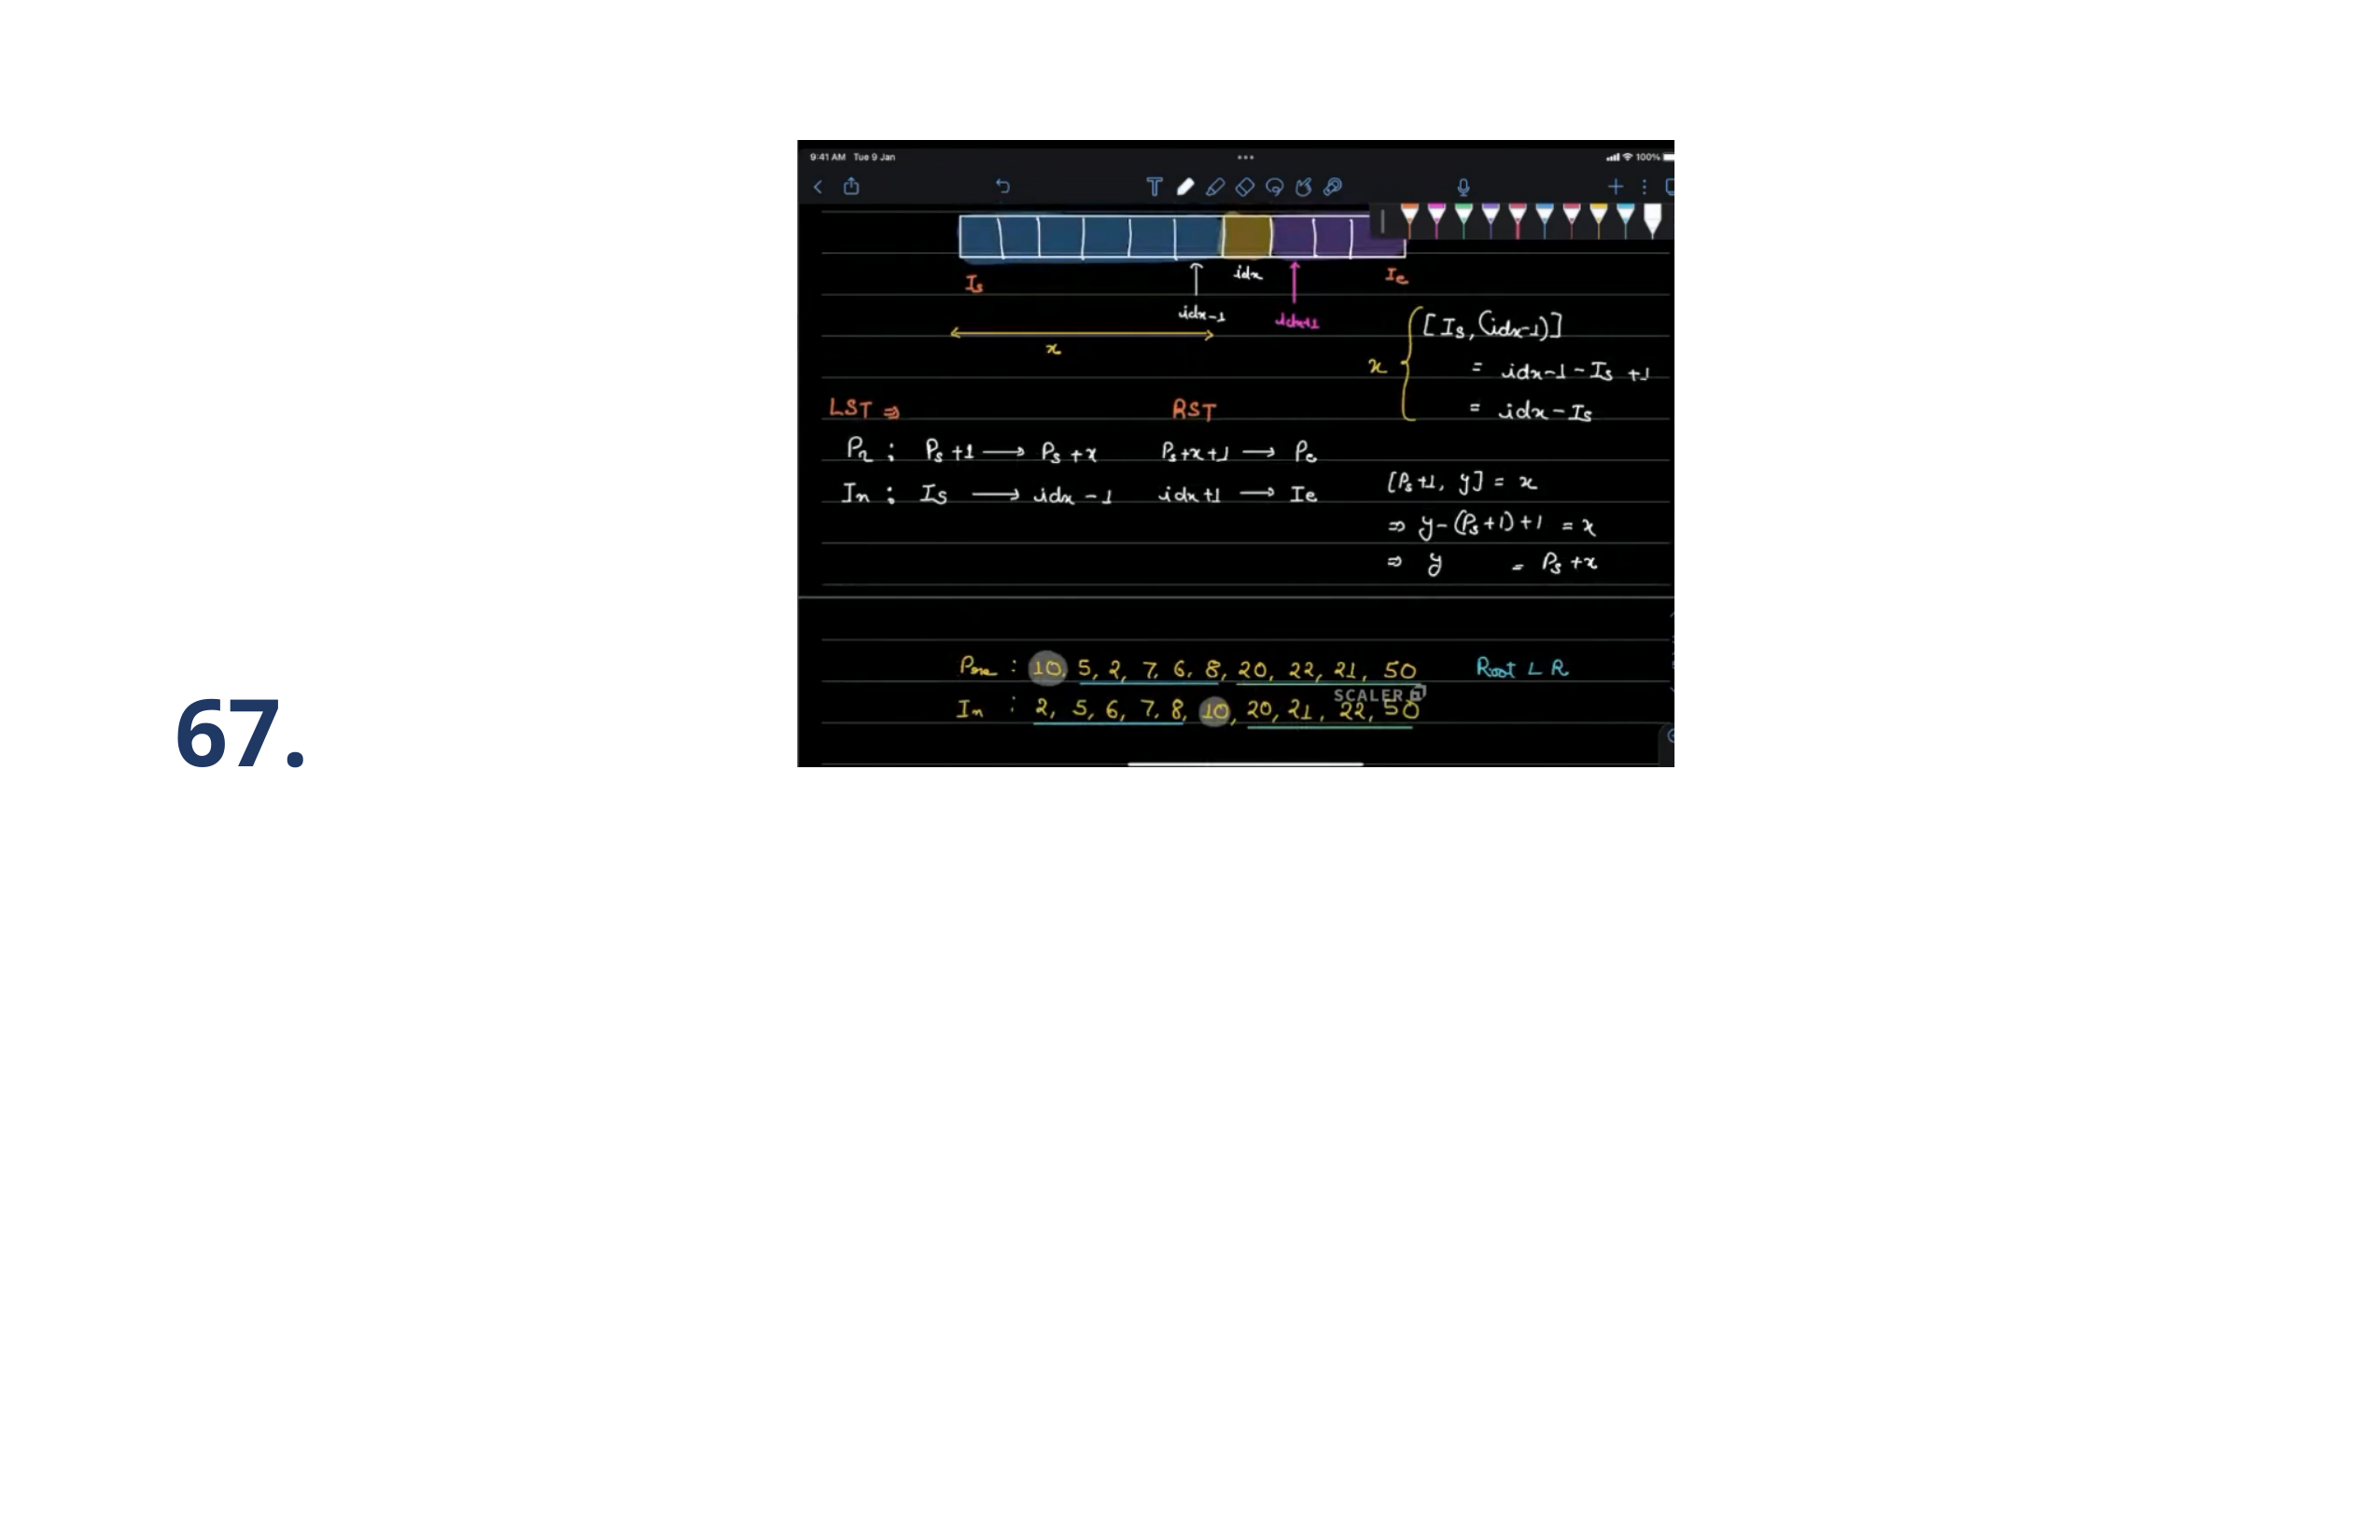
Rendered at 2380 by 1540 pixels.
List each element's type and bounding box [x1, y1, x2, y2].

picture [797, 140, 1675, 767]
